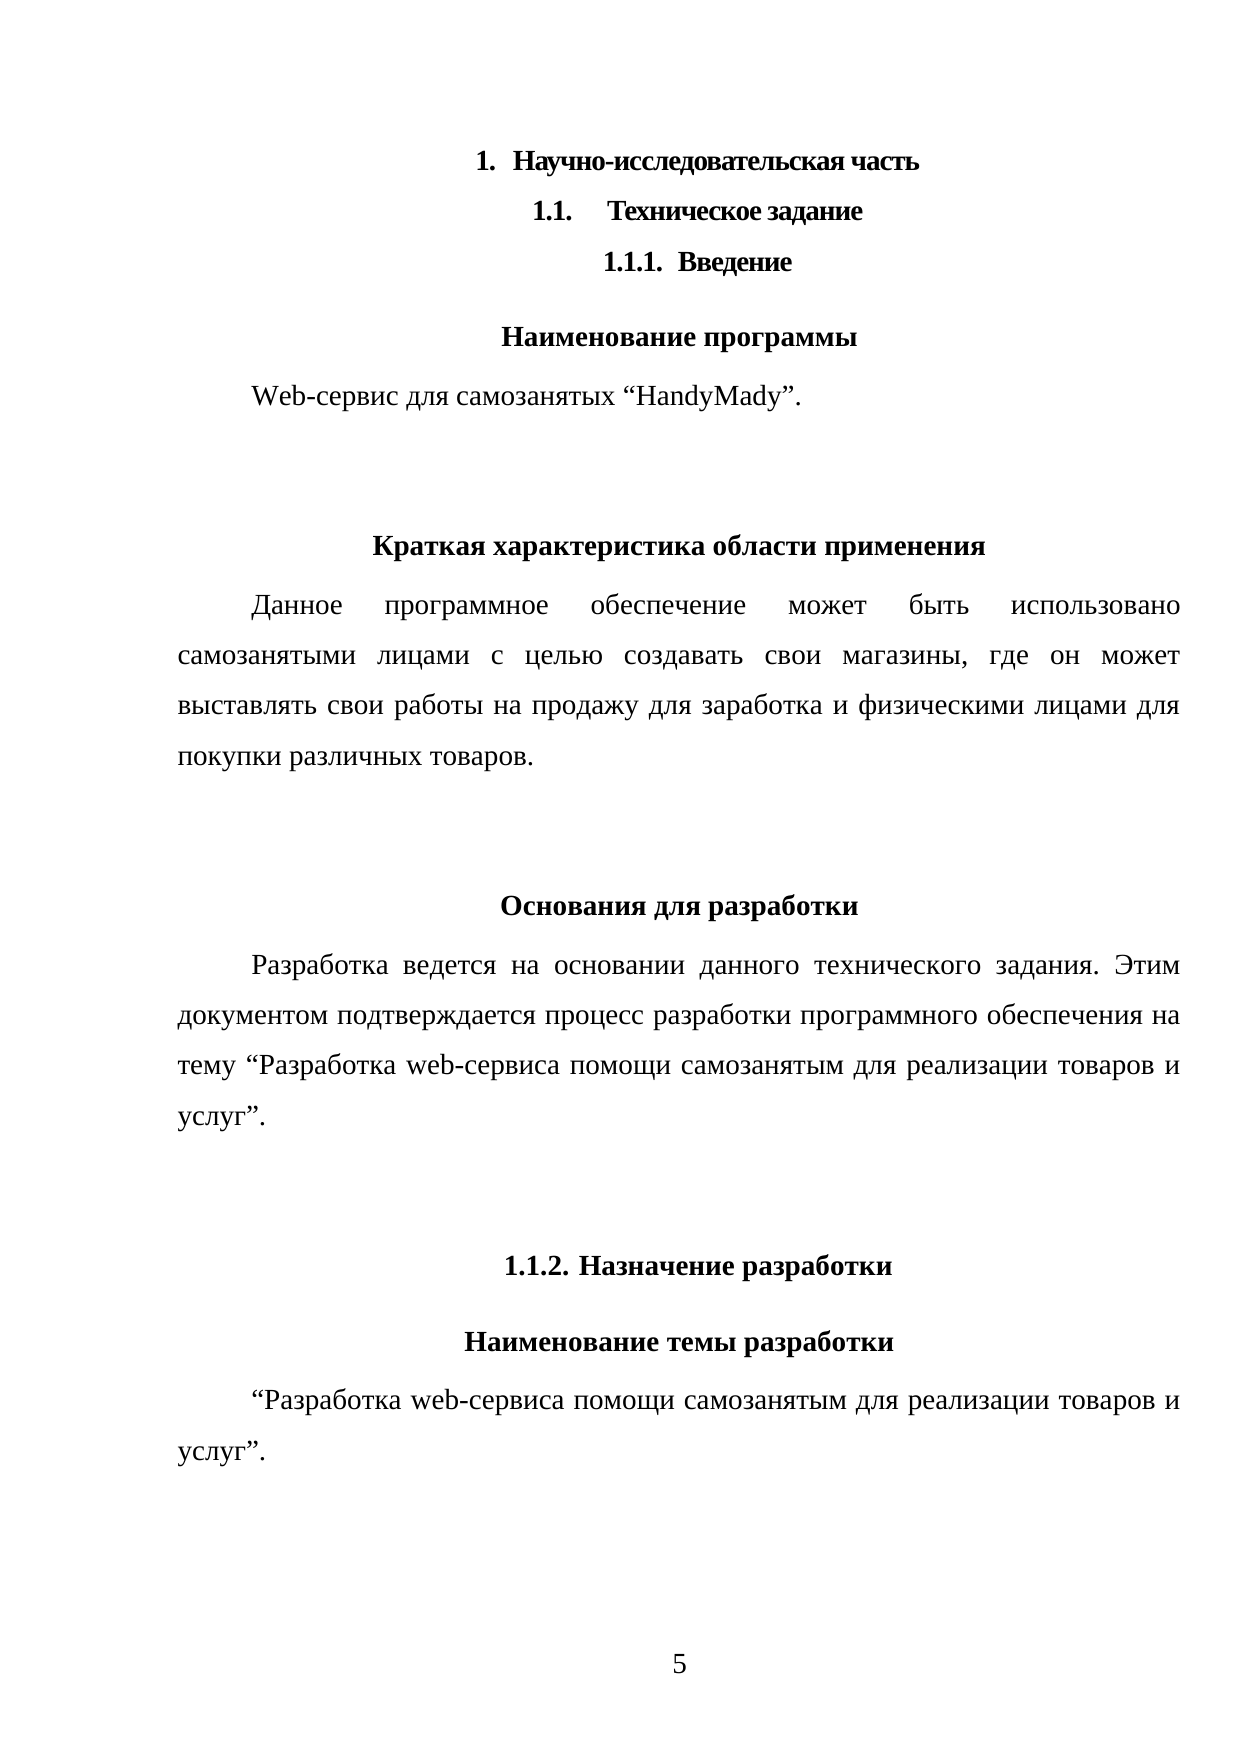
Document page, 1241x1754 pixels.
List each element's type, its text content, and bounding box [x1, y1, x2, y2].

text Наименование программы [177, 319, 1181, 353]
subtitle Введение [215, 244, 1181, 277]
subtitle Назначение разработки [215, 1248, 1181, 1282]
text “Разработка web-сервиса помощи самозанятым для реализации товаров и услуг”. [177, 1382, 1181, 1466]
text Разработка ведется на основании данного технического задания. Этим документом подтверждается процесс разработки программного обеспечения на тему “Разработка web-сервиса помощи самозанятым для реализации товаров и услуг”. [177, 947, 1181, 1131]
subtitle Научно-исследовательская часть [215, 143, 1181, 177]
subtitle Техническое задание [215, 193, 1181, 227]
text Краткая характеристика области применения [177, 528, 1181, 562]
text Данное программное обеспечение может быть использовано самозанятыми лицами с целью создавать свои магазины, где он может выставлять свои работы на продажу для заработка и физическими лицами для покупки различных товаров. [177, 587, 1181, 771]
text Основания для разработки [177, 888, 1181, 922]
text Web-сервис для самозанятых “HandyMady”. [177, 378, 1181, 411]
text Наименование темы разработки [177, 1324, 1181, 1357]
